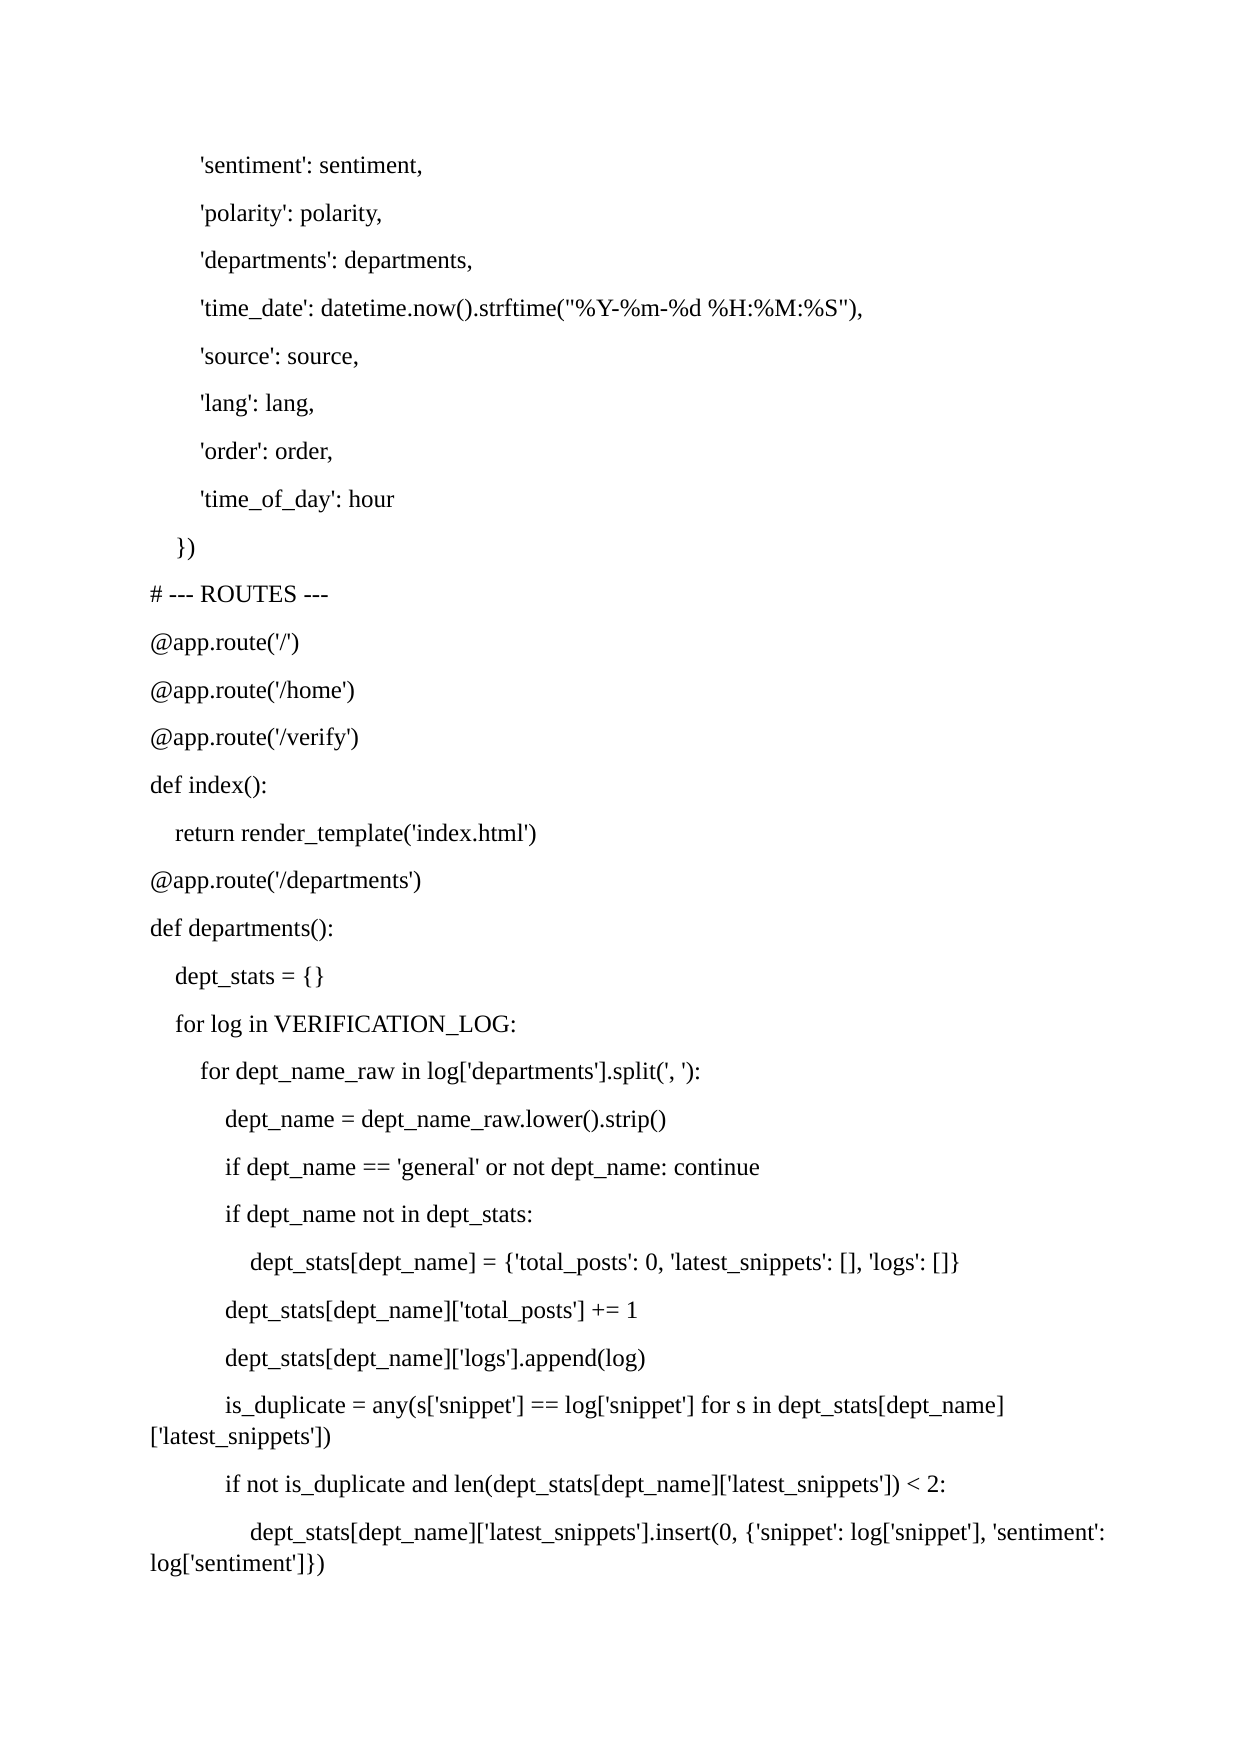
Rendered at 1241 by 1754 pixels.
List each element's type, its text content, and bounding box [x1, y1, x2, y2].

text if dept_name == 'general' or not dept_name: continue [150, 1152, 1122, 1181]
text 'source': source, [150, 341, 1122, 369]
text return render_template('index.html') [150, 818, 1122, 847]
text @app.route('/verify') [150, 722, 1122, 751]
text # --- ROUTES --- [150, 579, 1122, 608]
text 'departments': departments, [150, 245, 1122, 274]
text 'time_of_day': hour [150, 484, 1122, 513]
text def index(): [150, 770, 1122, 799]
text 'polarity': polarity, [150, 198, 1122, 226]
text @app.route('/') [150, 627, 1122, 656]
text dept_stats = {} [150, 961, 1122, 990]
text 'sentiment': sentiment, [150, 150, 1122, 179]
text dept_stats[dept_name] = {'total_posts': 0, 'latest_snippets': [], 'logs': []} [150, 1247, 1122, 1276]
text }) [150, 532, 1122, 560]
text dept_stats[dept_name]['logs'].append(log) [150, 1343, 1122, 1371]
text 'lang': lang, [150, 388, 1122, 417]
text dept_stats[dept_name]['total_posts'] += 1 [150, 1295, 1122, 1324]
text if dept_name not in dept_stats: [150, 1199, 1122, 1228]
text @app.route('/departments') [150, 866, 1122, 894]
text 'time_date': datetime.now().strftime("%Y-%m-%d %H:%M:%S"), [150, 293, 1122, 322]
text dept_stats[dept_name]['latest_snippets'].insert(0, {'snippet': log['snippet'], 'sentiment': log['sentiment']}) [150, 1517, 1122, 1577]
text dept_name = dept_name_raw.lower().strip() [150, 1104, 1122, 1133]
text is_duplicate = any(s['snippet'] == log['snippet'] for s in dept_stats[dept_name]['latest_snippets']) [150, 1390, 1122, 1450]
text if not is_duplicate and len(dept_stats[dept_name]['latest_snippets']) < 2: [150, 1469, 1122, 1498]
text @app.route('/home') [150, 675, 1122, 703]
text for log in VERIFICATION_LOG: [150, 1009, 1122, 1037]
text 'order': order, [150, 436, 1122, 465]
text def departments(): [150, 913, 1122, 942]
text for dept_name_raw in log['departments'].split(', '): [150, 1056, 1122, 1085]
